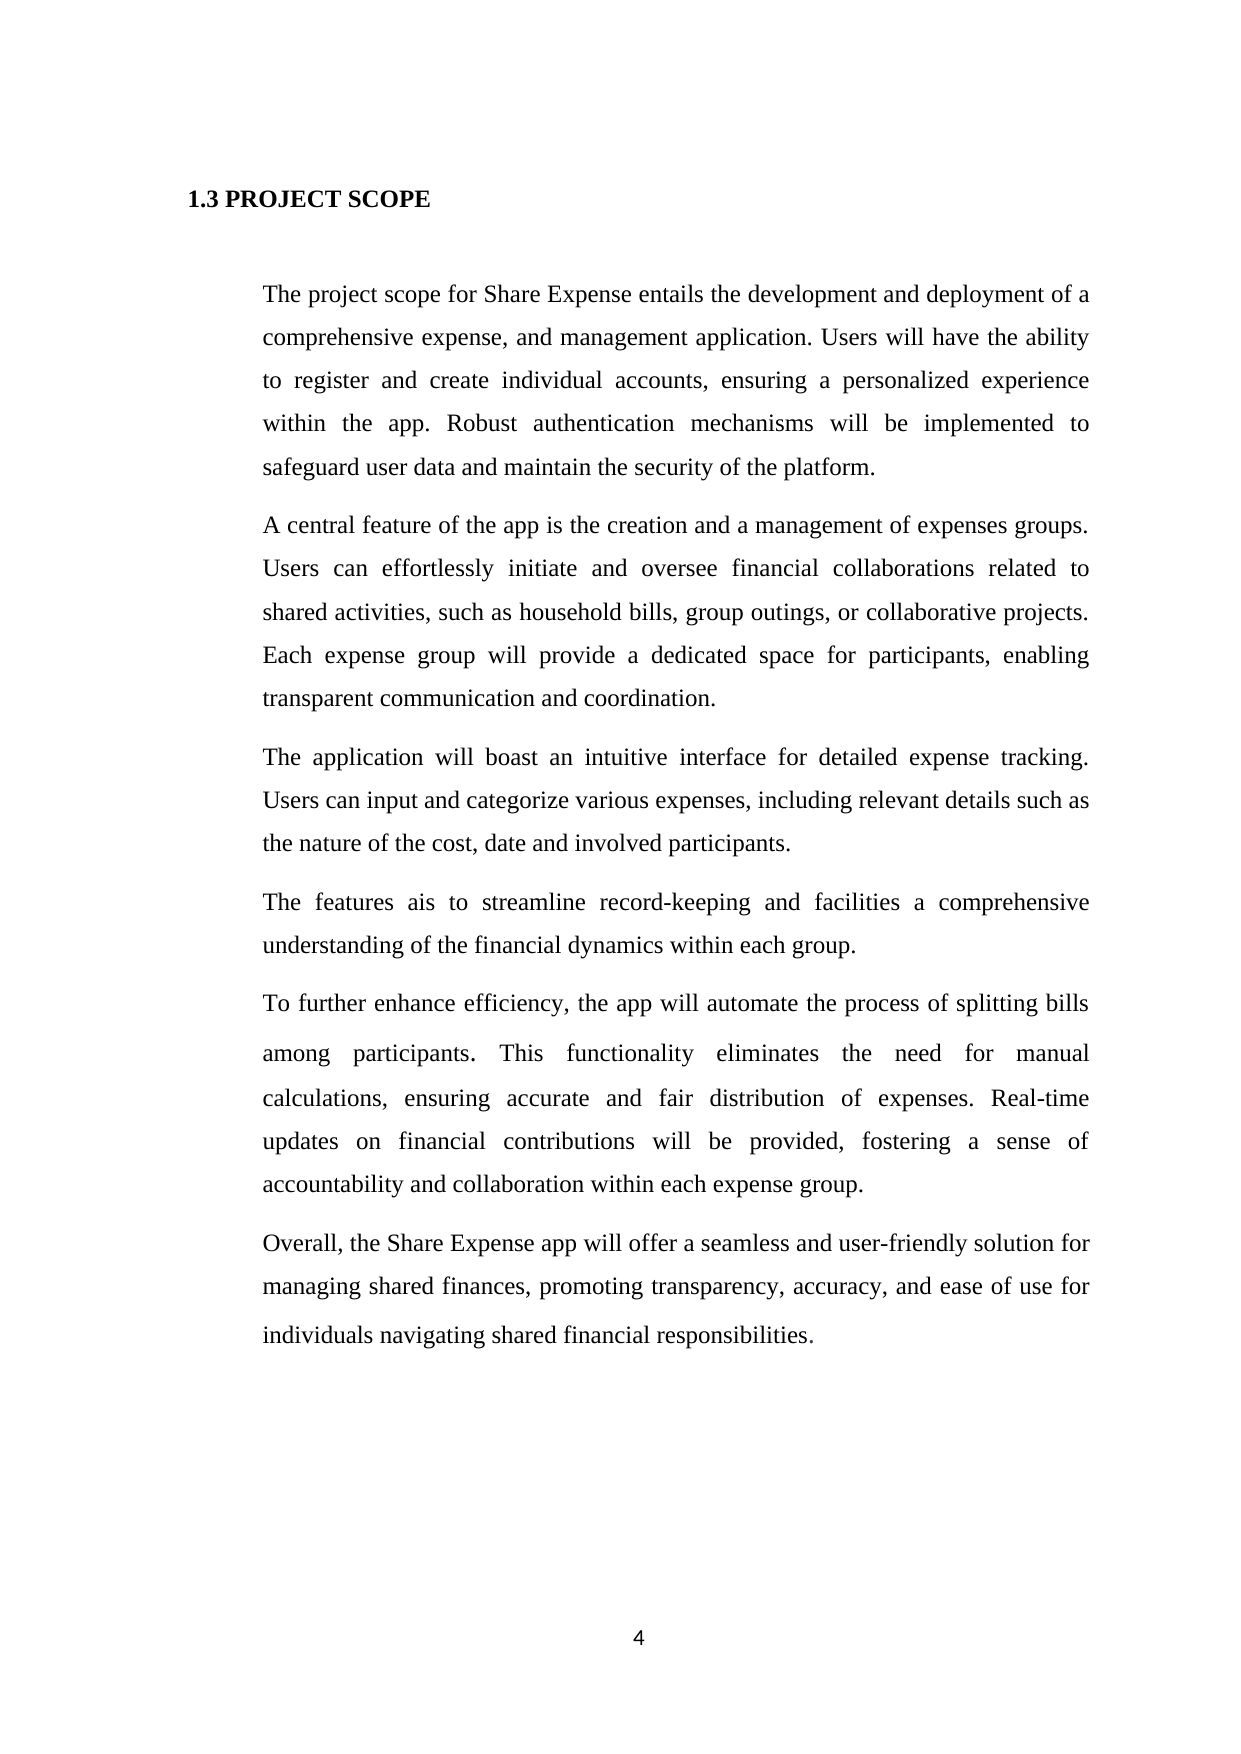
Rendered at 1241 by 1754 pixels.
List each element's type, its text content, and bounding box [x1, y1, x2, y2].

text Overall, the Share Expense app will offer a seamless and user-friendly solution for managing shared finances, promoting transparency, accuracy, and ease of use for individuals navigating shared financial responsibilities. [262, 1228, 1090, 1351]
text The features ais to streamline record-keeping and facilities a comprehensive understanding of the financial dynamics within each group. [262, 887, 1090, 958]
text To further enhance efficiency, the app will automate the process of splitting bills among participants. This functionality eliminates the need for manual calculations, ensuring accurate and fair distribution of expenses. Real-time updates on financial contributions will be provided, fostering a sense of accountability and collaboration within each expense group. [262, 988, 1090, 1198]
subtitle 1.3 PROJECT SCOPE [187, 150, 1090, 212]
text The project scope for Share Expense entails the development and deployment of a comprehensive expense, and management application. Users will have the ability to register and create individual accounts, ensuring a personalized experience within the app. Robust authentication mechanisms will be implemented to safeguard user data and maintain the security of the platform. [262, 279, 1090, 480]
text The application will boast an intuitive interface for detailed expense tracking. Users can input and categorize various expenses, including relevant details such as the nature of the cost, date and involved participants. [262, 742, 1090, 857]
text A central feature of the app is the creation and a management of expenses groups. Users can effortlessly initiate and oversee financial collaborations related to shared activities, such as household bills, group outings, or collaborative projects. Each expense group will provide a dedicated space for participants, enabling transparent communication and coordination. [262, 510, 1090, 712]
